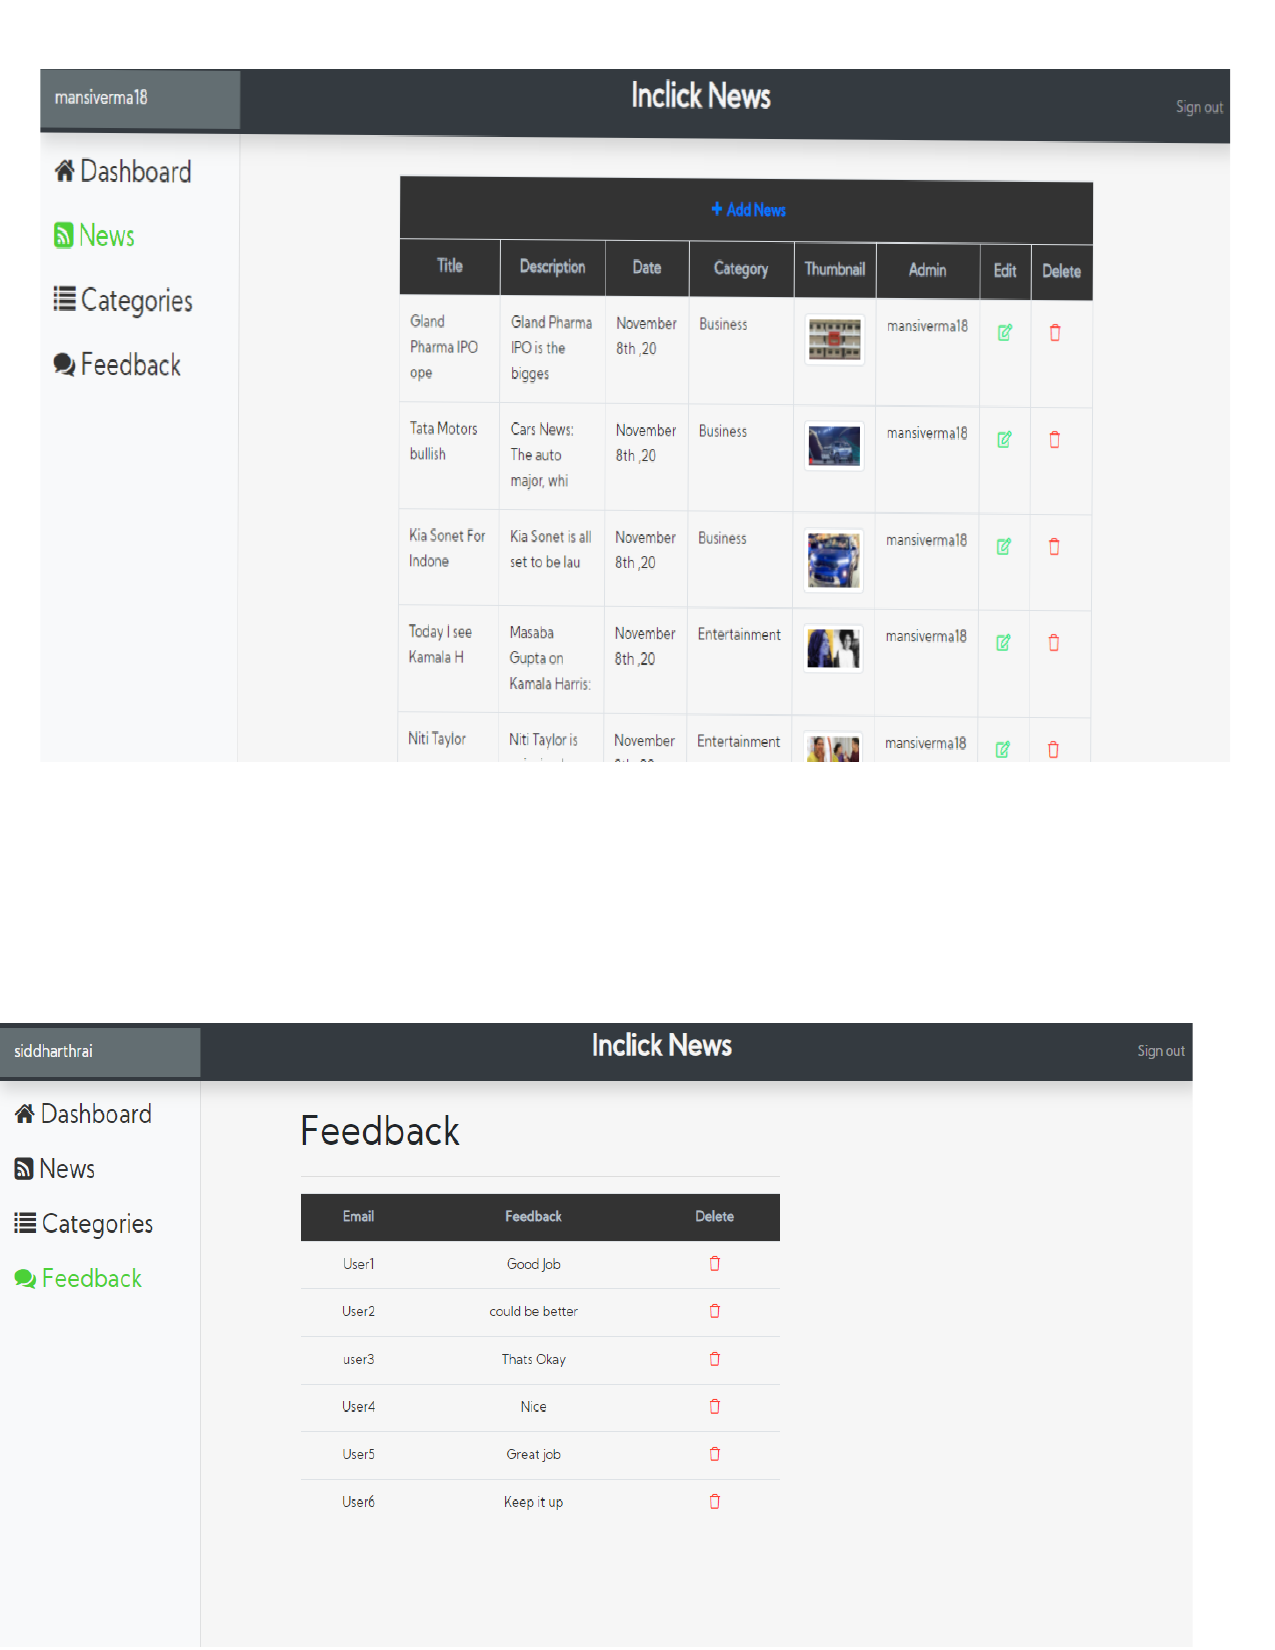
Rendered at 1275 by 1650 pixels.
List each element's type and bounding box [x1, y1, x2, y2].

picture [39, 69, 1231, 761]
picture [0, 1023, 1192, 1647]
